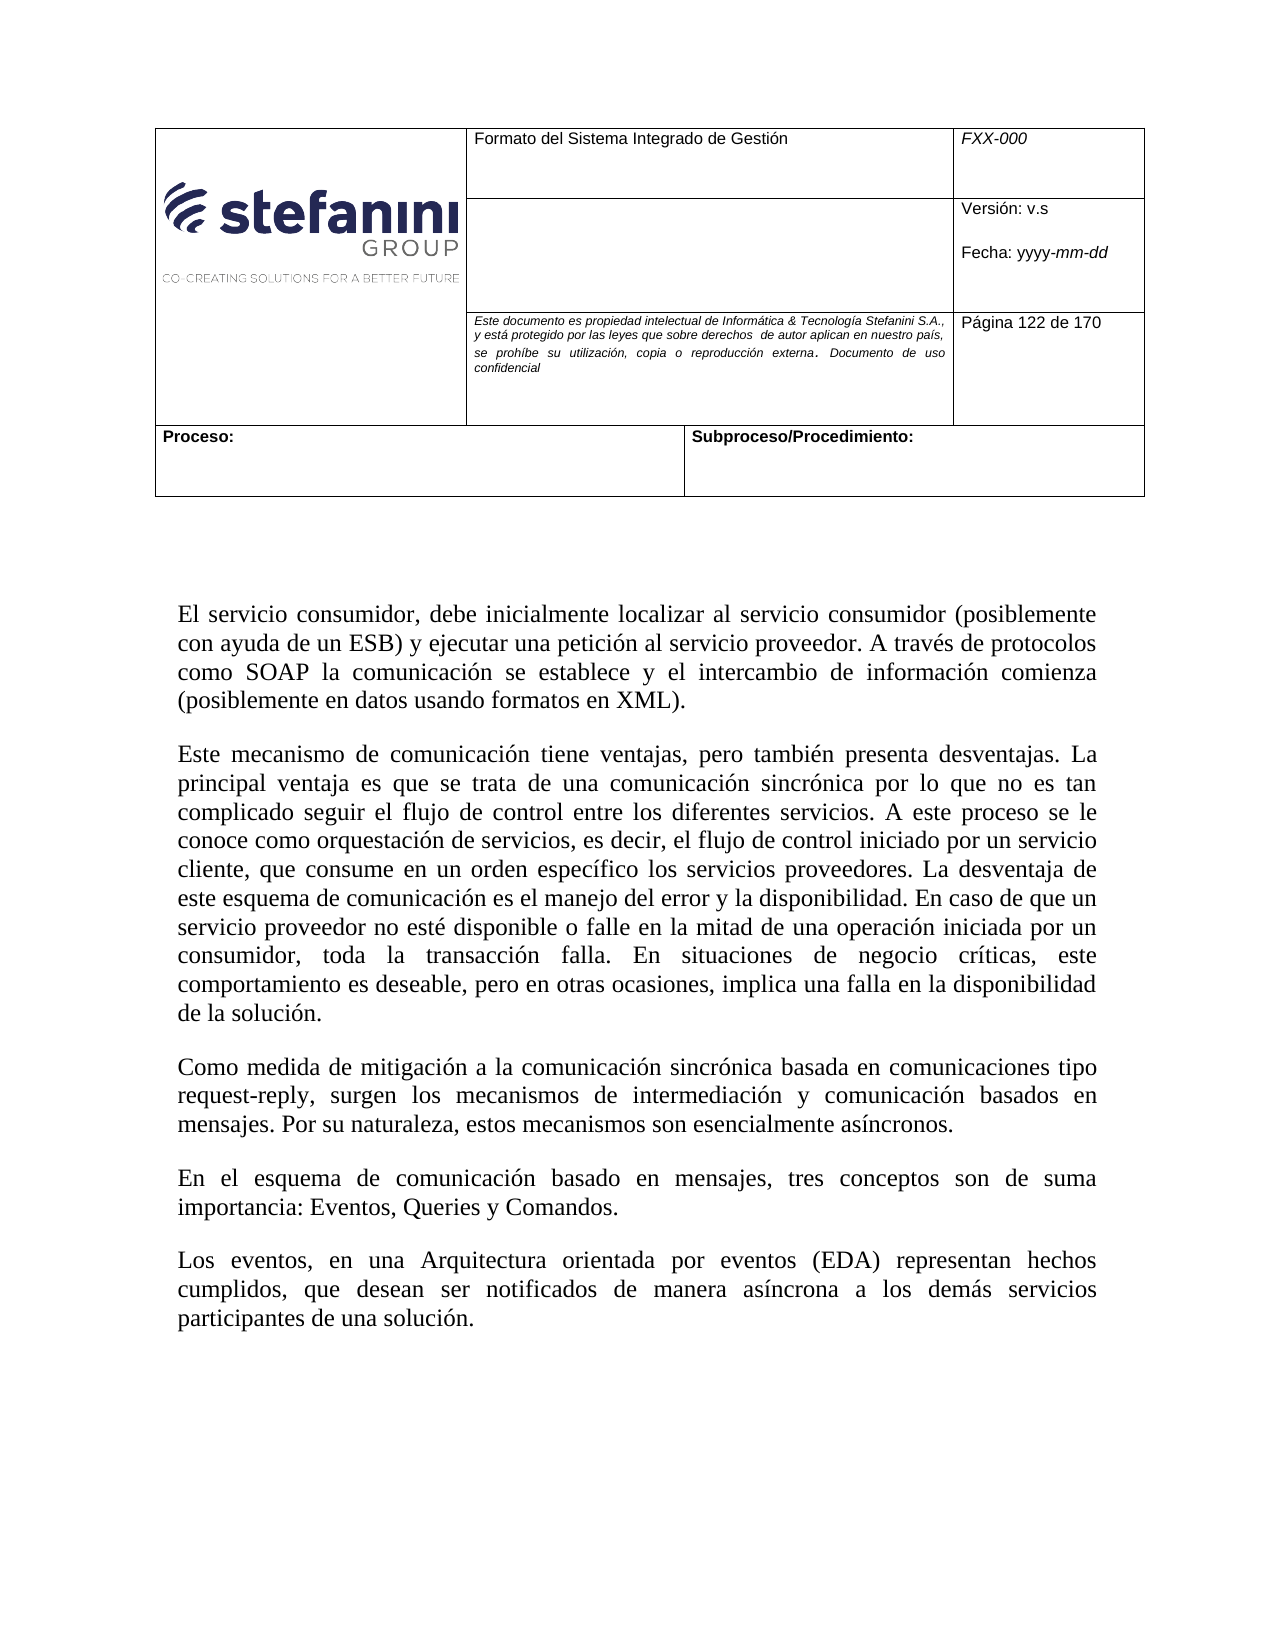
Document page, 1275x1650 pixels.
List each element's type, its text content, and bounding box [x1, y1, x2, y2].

text Sin duda alguna el mecanismo de comunicación más utilizado en arquitectura orientadas a componentes y servicios es el mecanismo conocido como request-reply. Es decir, comunicaciones basadas en transferencia sincrónica de información. Este mecanismo implica en general, la comunicación entre un servicio consumidor y un servicio proveedor. El servicio consumidor, debe inicialmente localizar al servicio consumidor (posiblemente con ayuda de un ESB) y ejecutar una petición al servicio proveedor. A través de protocolos como SOAP la comunicación se establece y el intercambio de información comienza (posiblemente en datos usando formatos en XML). [177, 599, 1098, 714]
picture [162, 182, 460, 286]
text Este mecanismo de comunicación tiene ventajas, pero también presenta desventajas. La principal ventaja es que se trata de una comunicación sincrónica por lo que no es tan complicado seguir el flujo de control entre los diferentes servicios. A este proceso se le conoce como orquestación de servicios, es decir, el flujo de control iniciado por un servicio cliente, que consume en un orden específico los servicios proveedores. La desventaja de este esquema de comunicación es el manejo del error y la disponibilidad. En caso de que un servicio proveedor no esté disponible o falle en la mitad de una operación iniciada por un consumidor, toda la transacción falla. En situaciones de negocio críticas, este comportamiento es deseable, pero en otras ocasiones, implica una falla en la disponibilidad de la solución. [177, 739, 1098, 1027]
text Los eventos, en una Arquitectura orientada por eventos (EDA) representan hechos cumplidos, que desean ser notificados de manera asíncrona a los demás servicios participantes de una solución. [177, 1246, 1098, 1332]
text En el esquema de comunicación basado en mensajes, tres conceptos son de suma importancia: Eventos, Queries y Comandos. [177, 1163, 1098, 1221]
text Como medida de mitigación a la comunicación sincrónica basada en comunicaciones tipo request-reply, surgen los mecanismos de intermediación y comunicación basados en mensajes. Por su naturaleza, estos mecanismos son esencialmente asíncronos. [177, 1052, 1098, 1138]
